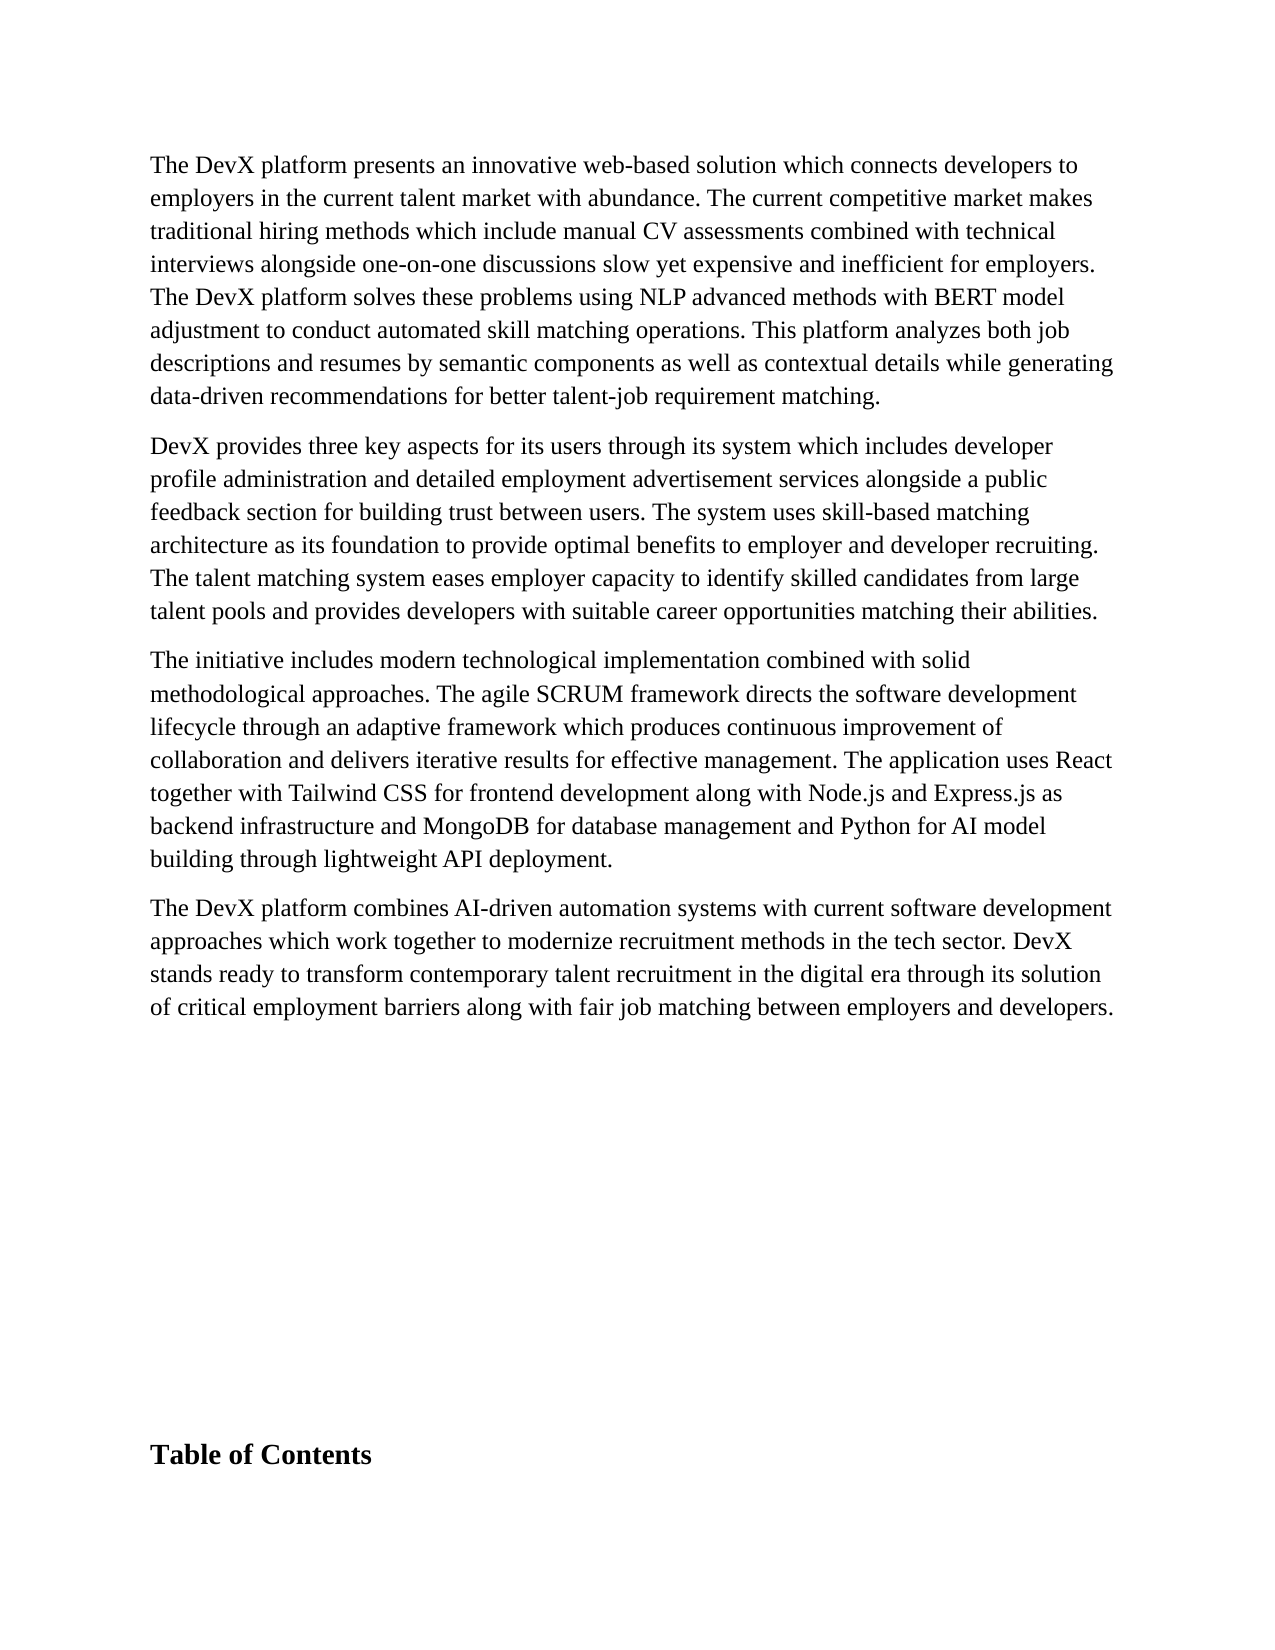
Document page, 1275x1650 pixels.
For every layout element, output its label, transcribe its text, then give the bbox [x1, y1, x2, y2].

text DevX provides three key aspects for its users through its system which includes developer profile administration and detailed employment advertisement services alongside a public feedback section for building trust between users. The system uses skill-based matching architecture as its foundation to provide optimal benefits to employer and developer recruiting. The talent matching system eases employer capacity to identify skilled candidates from large talent pools and provides developers with suitable career opportunities matching their abilities. [150, 431, 1125, 625]
text The DevX platform combines AI-driven automation systems with current software development approaches which work together to modernize recruitment methods in the tech sector. DevX stands ready to transform contemporary talent recruitment in the digital era through its solution of critical employment barriers along with fair job matching between employers and developers. [150, 893, 1125, 1021]
text The DevX platform presents an innovative web-based solution which connects developers to employers in the current talent market with abundance. The current competitive market makes traditional hiring methods which include manual CV assessments combined with technical interviews alongside one-on-one discussions slow yet expensive and inefficient for employers. The DevX platform solves these problems using NLP advanced methods with BERT model adjustment to conduct automated skill matching operations. This platform analyzes both job descriptions and resumes by semantic components as well as contextual details while generating data-driven recommendations for better talent-job requirement matching. [150, 150, 1125, 410]
text The initiative includes modern technological implementation combined with solid methodological approaches. The agile SCRUM framework directs the software development lifecycle through an adaptive framework which produces continuous improvement of collaboration and delivers iterative results for effective management. The application uses React together with Tailwind CSS for frontend development along with Node.js and Express.js as backend infrastructure and MongoDB for database management and Python for AI model building through lightweight API deployment. [150, 646, 1125, 872]
